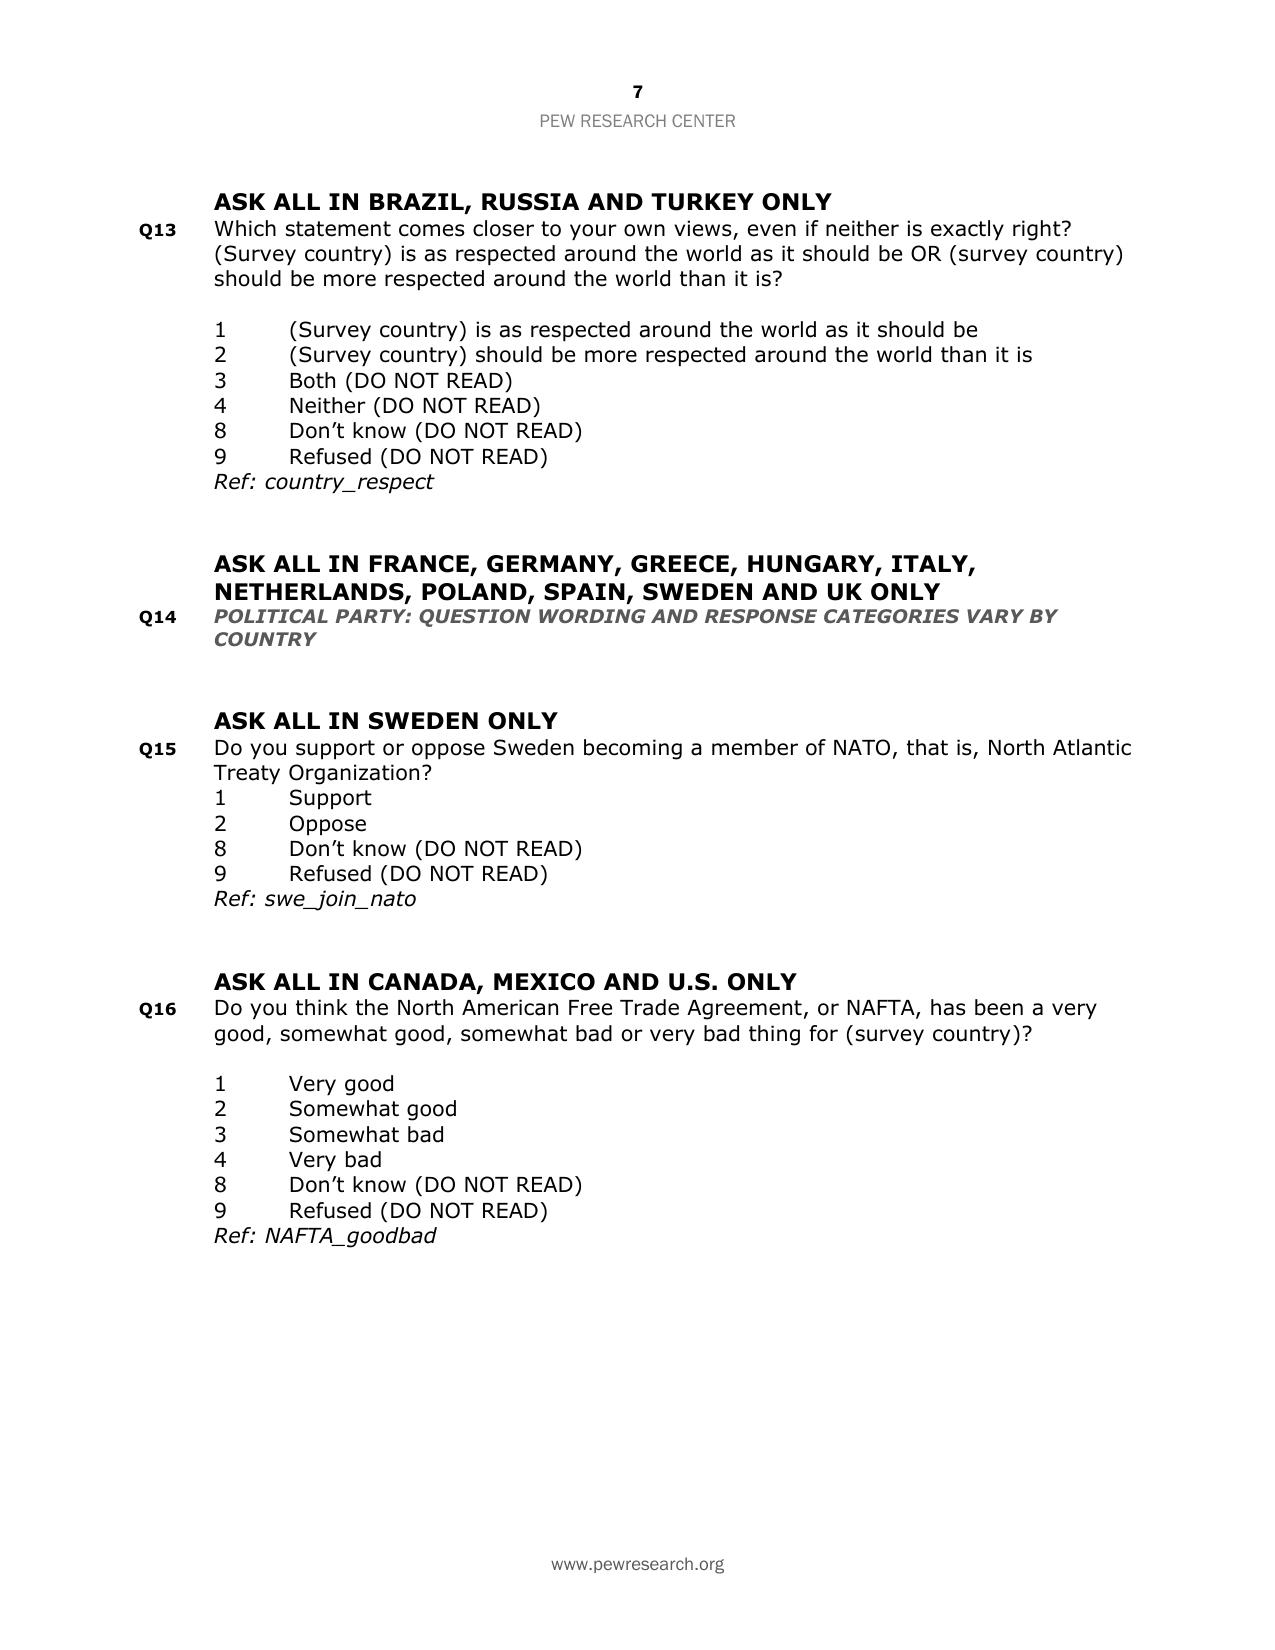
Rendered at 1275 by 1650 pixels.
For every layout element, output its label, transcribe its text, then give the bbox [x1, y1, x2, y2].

text ASK ALL IN FRANCE, GERMANY, GREECE, Hungary, italy, netherlands, poland, spain, sweden and UK only [214, 549, 1136, 605]
text ASK ALL IN CANADA, MEXICO AND U.S. ONLY [214, 967, 1136, 995]
text ASK ALL IN BRAZIL, RUSSIA AND TURKEY ONLY [214, 187, 1136, 215]
text 4 Neither (DO NOT READ) [214, 392, 1136, 418]
text 9 Refused (DO NOT READ) [214, 1197, 1136, 1222]
text Ref: NAFTA_goodbad [214, 1222, 1136, 1248]
text 2 Somewhat good [214, 1096, 1136, 1121]
text 1 (Survey country) is as respected around the world as it should be [214, 317, 1136, 342]
text 1 Very good [214, 1071, 1136, 1096]
text 4 Very bad [214, 1147, 1136, 1172]
text 2 (Survey country) should be more respected around the world than it is [214, 342, 1136, 367]
text 9 Refused (DO NOT READ) [214, 861, 1136, 886]
text 8 Don’t know (DO NOT READ) [214, 1172, 1136, 1197]
text Treaty Organization? [214, 759, 1136, 785]
text Q13 Which statement comes closer to your own views, even if neither is exactly right? (Survey country) is as respected around the world as it should be OR (survey country) should be more respected around the world than it is? [139, 215, 1136, 291]
text Ref: swe_join_nato [214, 886, 1136, 911]
text 8 Don’t know (DO NOT READ) [214, 418, 1136, 443]
text 3 Both (DO NOT READ) [214, 367, 1136, 392]
text 8 Don’t know (DO NOT READ) [139, 835, 1136, 861]
text Q16 Do you think the North American Free Trade Agreement, or NAFTA, has been a very good, somewhat good, somewhat bad or very bad thing for (survey country)? [139, 995, 1136, 1045]
text Q14 POLITICAL PARTY: QUESTION WORDING AND RESPONSE CATEGORIES VARY BY COUNTRY [139, 605, 1136, 651]
text 3 Somewhat bad [214, 1121, 1136, 1147]
text Q15 Do you support or oppose Sweden becoming a member of NATO, that is, North Atlantic [139, 734, 1136, 759]
text ASK ALL IN SWEDEN ONLY [139, 706, 1136, 734]
text 1 Support [139, 785, 1136, 810]
text Ref: country_respect [214, 468, 1136, 494]
text 9 Refused (DO NOT READ) [214, 443, 1136, 468]
text 2 Oppose [139, 810, 1136, 835]
